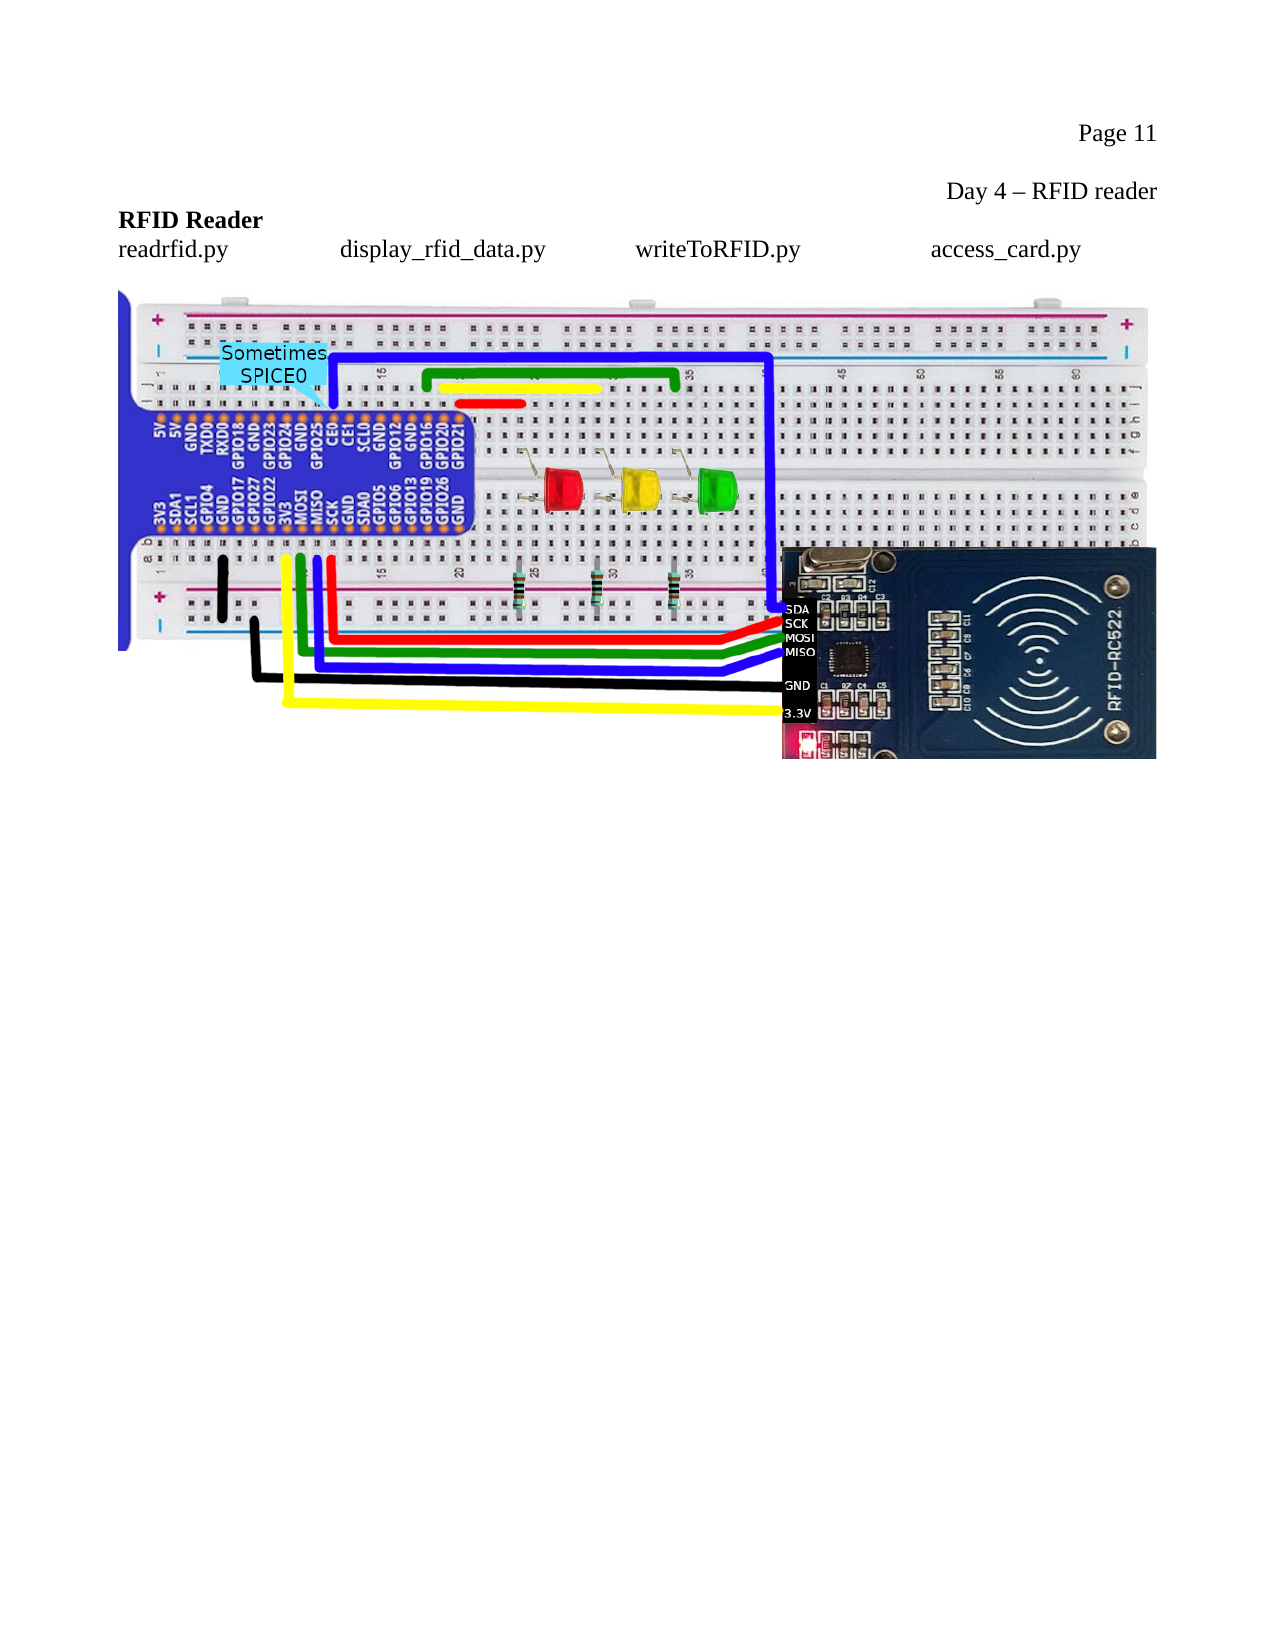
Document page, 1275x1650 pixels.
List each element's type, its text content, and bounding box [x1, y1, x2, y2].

text RFID Reader [118, 205, 1157, 234]
text readrfid.py display_rfid_data.py writeToRFID.py access_card.py [118, 234, 1157, 263]
text Day 4 – RFID reader [118, 176, 1157, 205]
picture [118, 282, 1157, 759]
